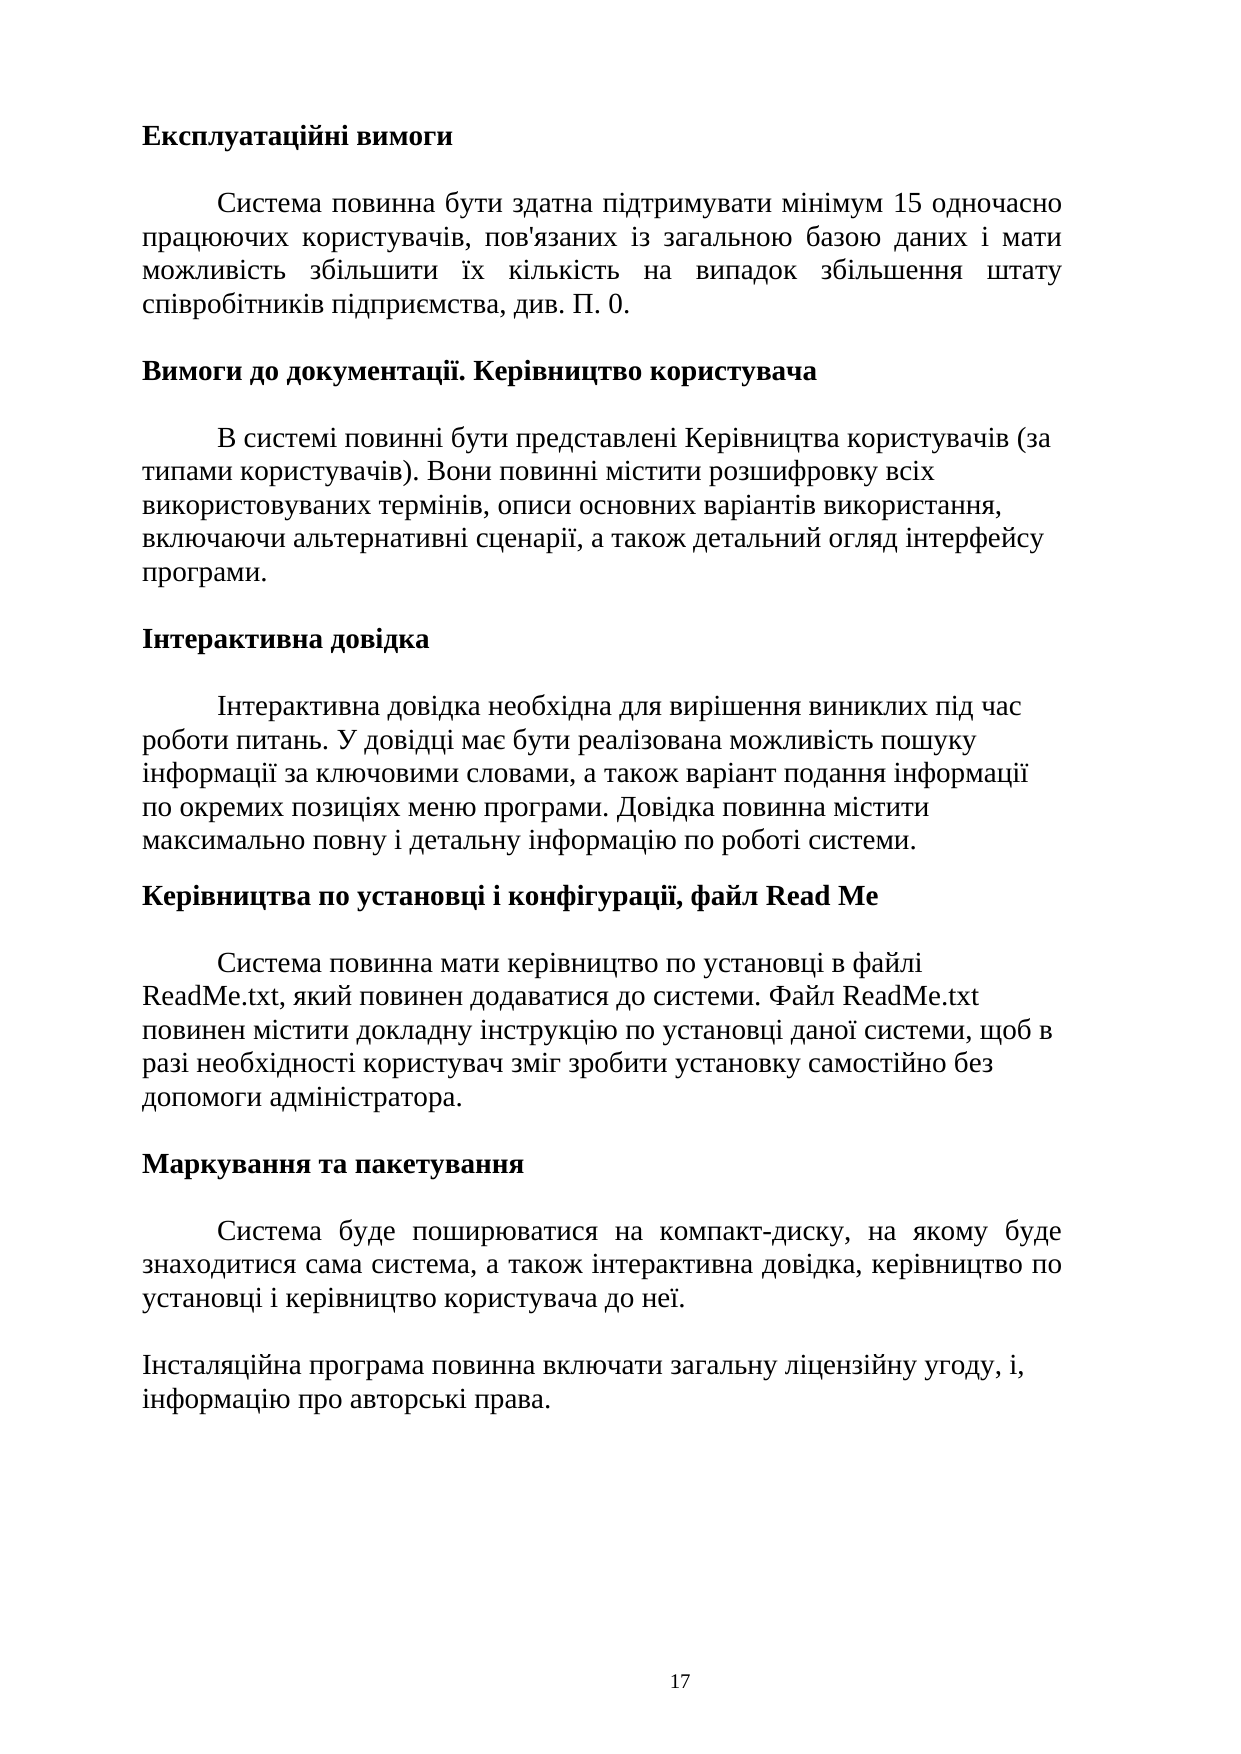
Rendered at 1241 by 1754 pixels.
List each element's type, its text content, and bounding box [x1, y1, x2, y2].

text В системі повинні бути представлені Керівництва користувачів (за типами користувачів). Вони повинні містити розшифровку всіх використовуваних термінів, описи основних варіантів використання, включаючи альтернативні сценарії, а також детальний огляд інтерфейсу програми. [142, 420, 1063, 588]
text Система повинна мати керівництво по установці в файлі ReadMe.txt, який повинен додаватися до системи. Файл ReadMe.txt повинен містити докладну інструкцію по установці даної системи, щоб в разі необхідності користувач зміг зробити установку самостійно без допомоги адміністратора. [142, 945, 1063, 1112]
text Маркування та пакетування [142, 1146, 1063, 1179]
text Система повинна бути здатна підтримувати мінімум 15 одночасно працюючих користувачів, пов'язаних із загальною базою даних і мати можливість збільшити їх кількість на випадок збільшення штату співробітників підприємства, див. П. 0. [142, 185, 1063, 319]
text Інтерактивна довідка [142, 621, 1063, 655]
text Експлуатаційні вимоги [142, 118, 1063, 152]
text Система буде поширюватися на компакт-диску, на якому буде знаходитися сама система, а також інтерактивна довідка, керівництво по установці і керівництво користувача до неї. [142, 1213, 1063, 1314]
text Керівництва по установці і конфігурації, файл Read Me [142, 878, 1063, 911]
text Інсталяційна програма повинна включати загальну ліцензійну угоду, і, інформацію про авторські права. [142, 1347, 1063, 1414]
text Інтерактивна довідка необхідна для вирішення виниклих під час роботи питань. У довідці має бути реалізована можливість пошуку інформації за ключовими словами, а також варіант подання інформації по окремих позиціях меню програми. Довідка повинна містити максимально повну і детальну інформацію по роботі системи. [142, 688, 1063, 856]
text Вимоги до документації. Керівництво користувача [142, 353, 1063, 386]
